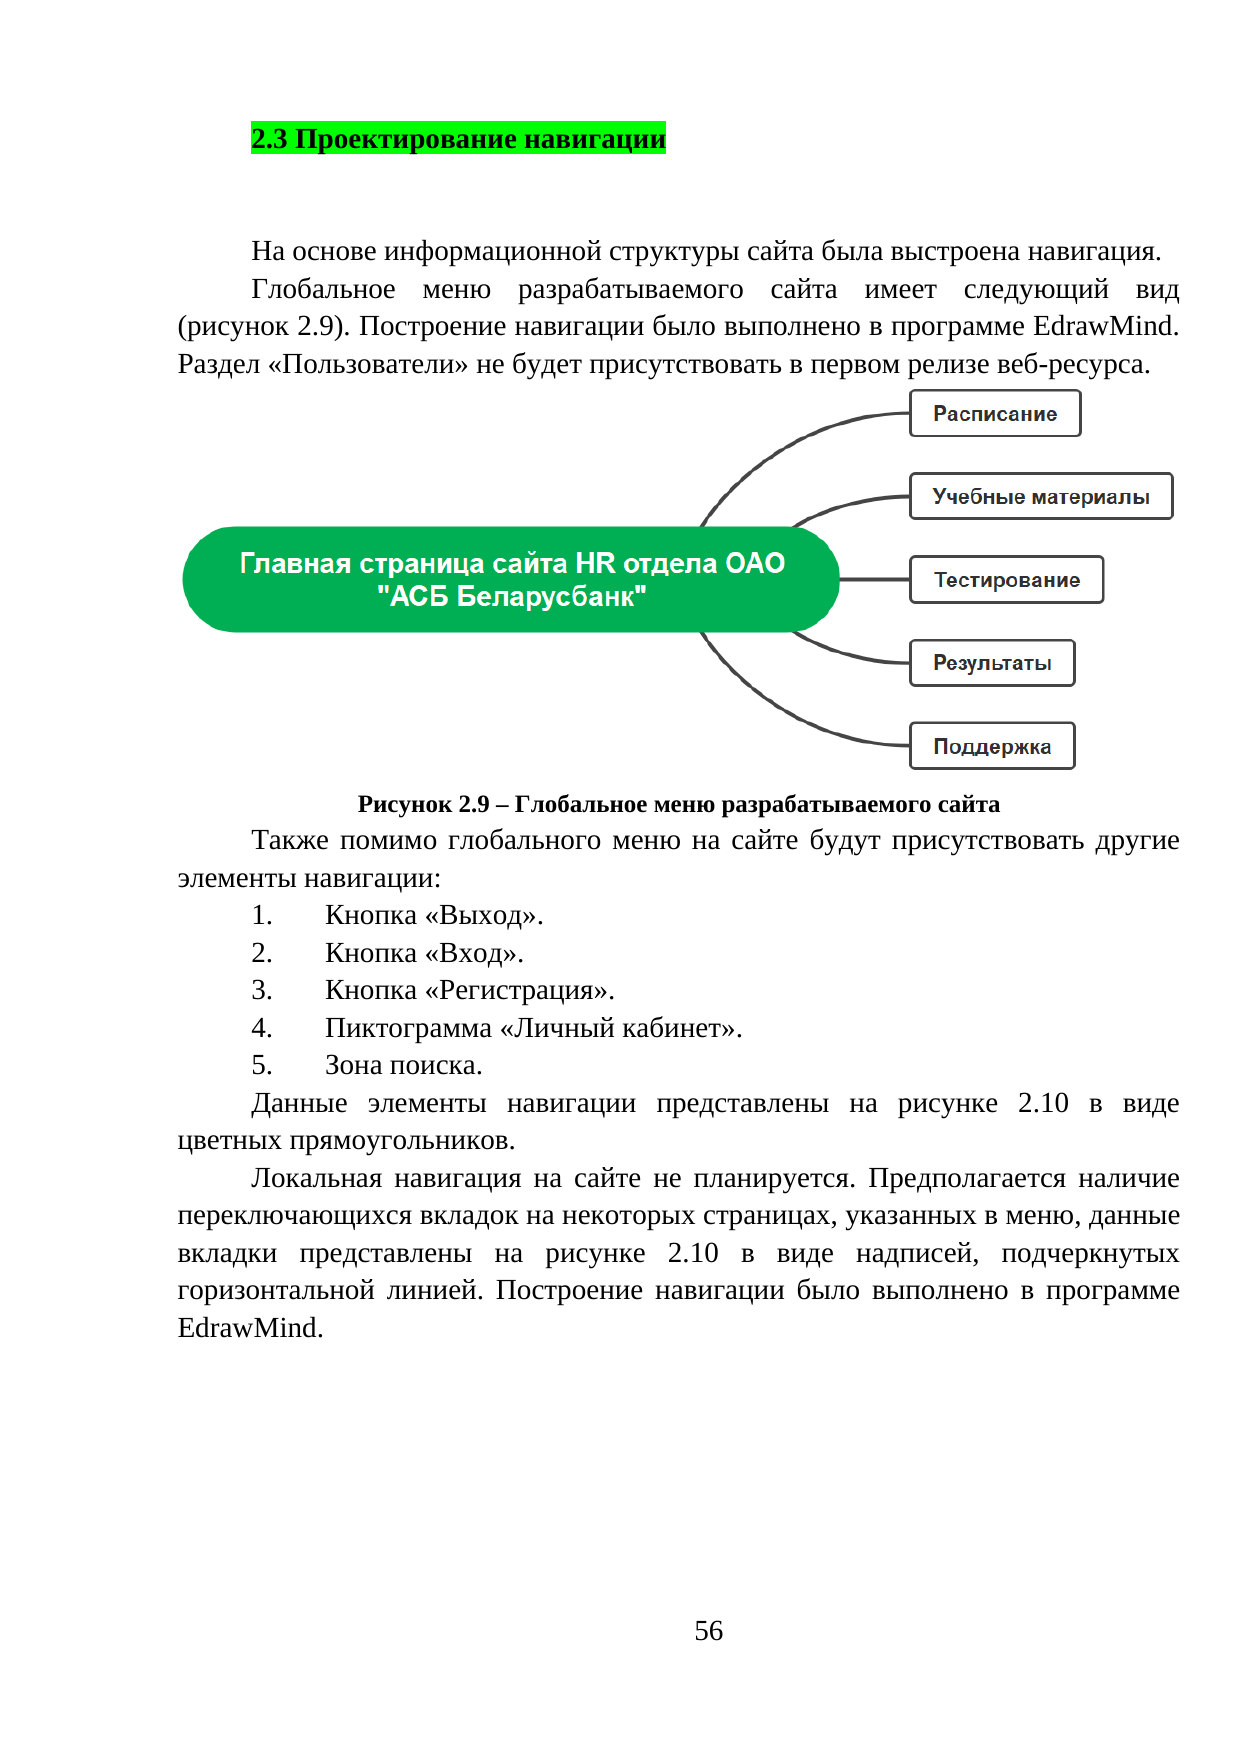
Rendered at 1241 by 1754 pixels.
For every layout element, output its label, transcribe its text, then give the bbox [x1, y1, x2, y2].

text Рисунок 2.9 – Глобальное меню разрабатываемого сайта [177, 782, 1181, 820]
list Кнопка «Выход». [177, 895, 1181, 932]
list Кнопка «Вход». [177, 932, 1181, 970]
text Также помимо глобального меню на сайте будут присутствовать другие элементы навигации: [177, 820, 1181, 895]
text Данные элементы навигации представлены на рисунке 2.10 в виде цветных прямоугольников. [177, 1082, 1181, 1157]
picture [177, 380, 1182, 778]
text На основе информационной структуры сайта была выстроена навигация. [177, 231, 1181, 268]
text Глобальное меню разрабатываемого сайта имеет следующий вид (рисунок 2.9). Построение навигации было выполнено в программе EdrawMind. Раздел «Пользователи» не будет присутствовать в первом релизе веб-ресурса. [177, 268, 1181, 380]
list 2.3 Проектирование навигации [251, 118, 1181, 156]
list Зона поиска. [177, 1045, 1181, 1082]
list Пиктограмма «Личный кабинет». [177, 1007, 1181, 1045]
list Кнопка «Регистрация». [177, 970, 1181, 1007]
text Локальная навигация на сайте не планируется. Предполагается наличие переключающихся вкладок на некоторых страницах, указанных в меню, данные вкладки представлены на рисунке 2.10 в виде надписей, подчеркнутых горизонтальной линией. Построение навигации было выполнено в программе EdrawMind. [177, 1157, 1181, 1345]
